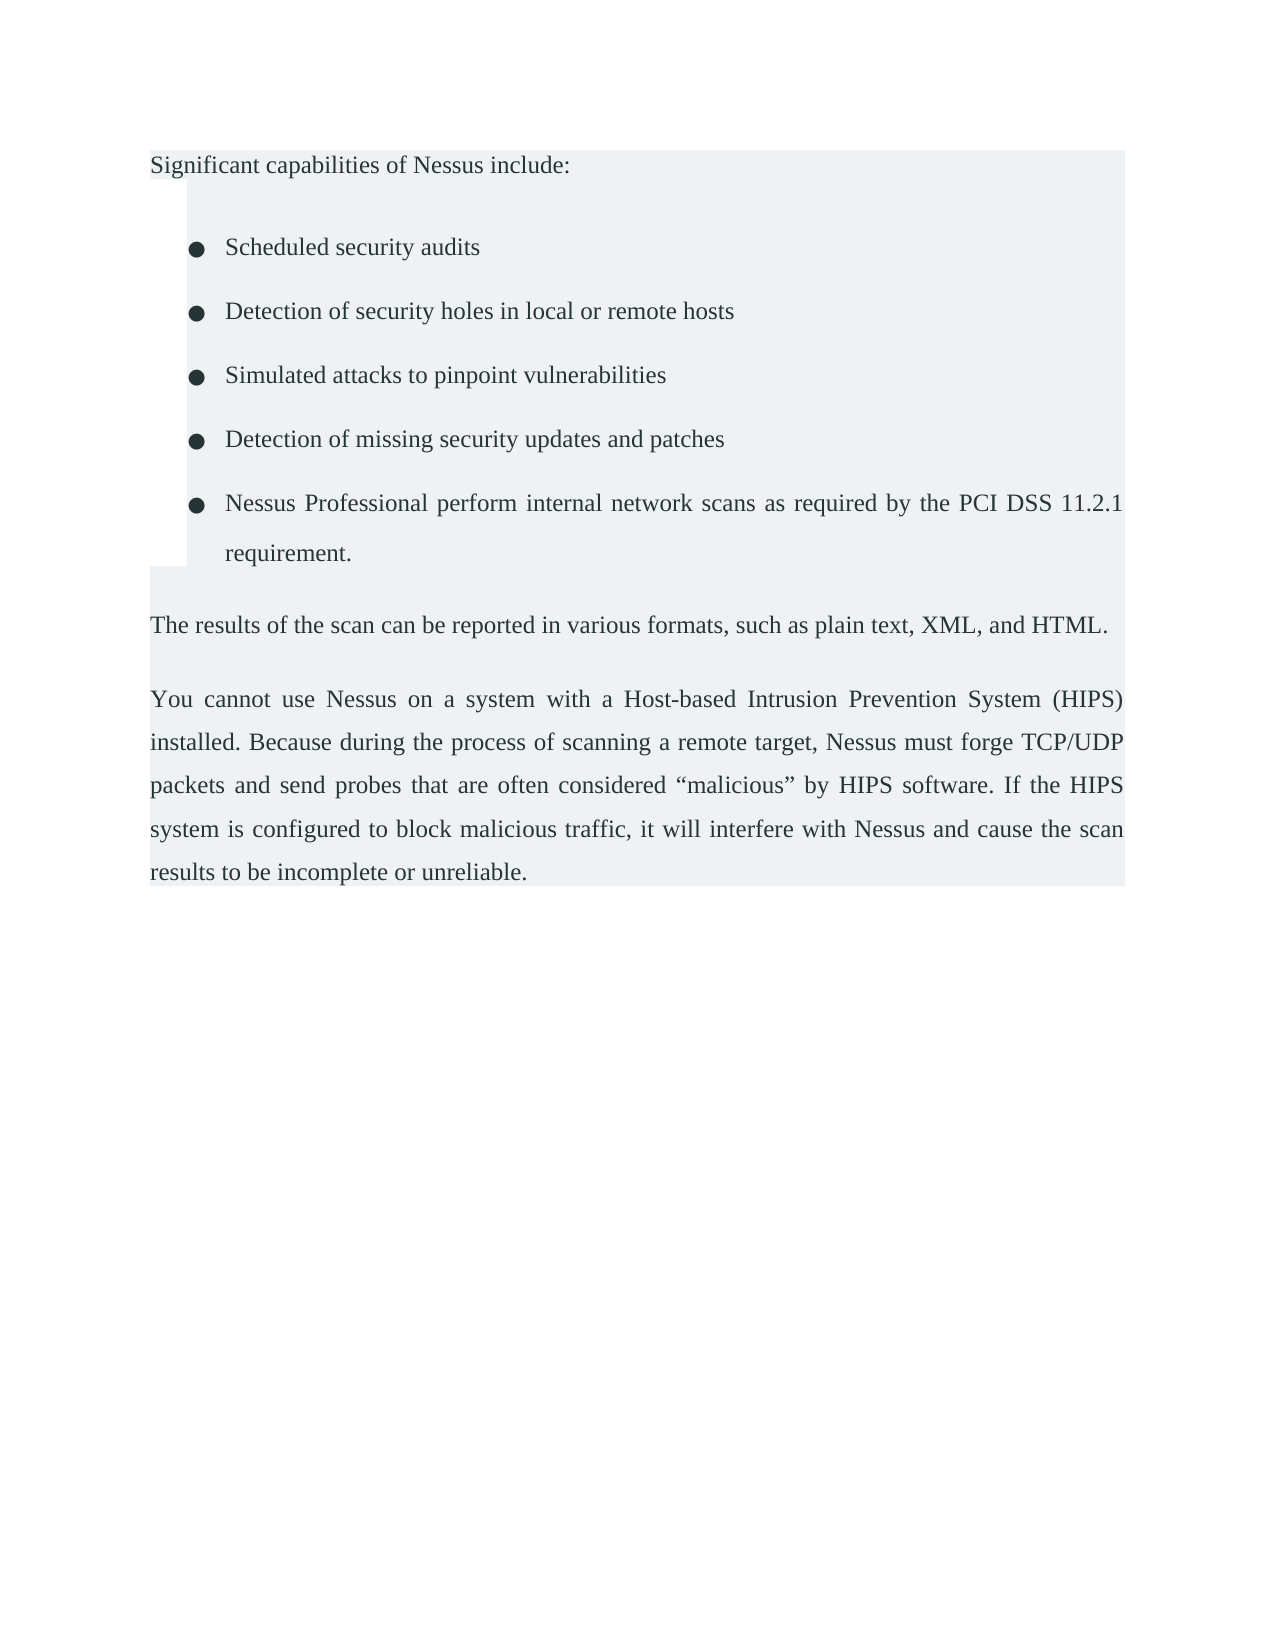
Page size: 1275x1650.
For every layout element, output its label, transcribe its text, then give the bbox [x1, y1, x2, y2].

list Nessus Professional perform internal network scans as required by the PCI DSS 11.2.1 requirement. [187, 481, 1125, 566]
list Simulated attacks to pinpoint vulnerabilities [187, 352, 1125, 395]
text The results of the scan can be reported in various formats, such as plain text, XML, and HTML. [150, 610, 1125, 639]
list Detection of missing security updates and patches [187, 417, 1125, 459]
list Detection of security holes in local or remote hosts [187, 288, 1125, 331]
text Significant capabilities of Nessus include: [150, 150, 1125, 179]
list Scheduled security audits [187, 224, 1125, 267]
text You cannot use Nessus on a system with a Host-based Intrusion Prevention System (HIPS) installed. Because during the process of scanning a remote target, Nessus must forge TCP/UDP packets and send probes that are often considered “malicious” by HIPS software. If the HIPS system is configured to block malicious traffic, it will interfere with Nessus and cause the scan results to be incomplete or unreliable. [150, 684, 1125, 886]
